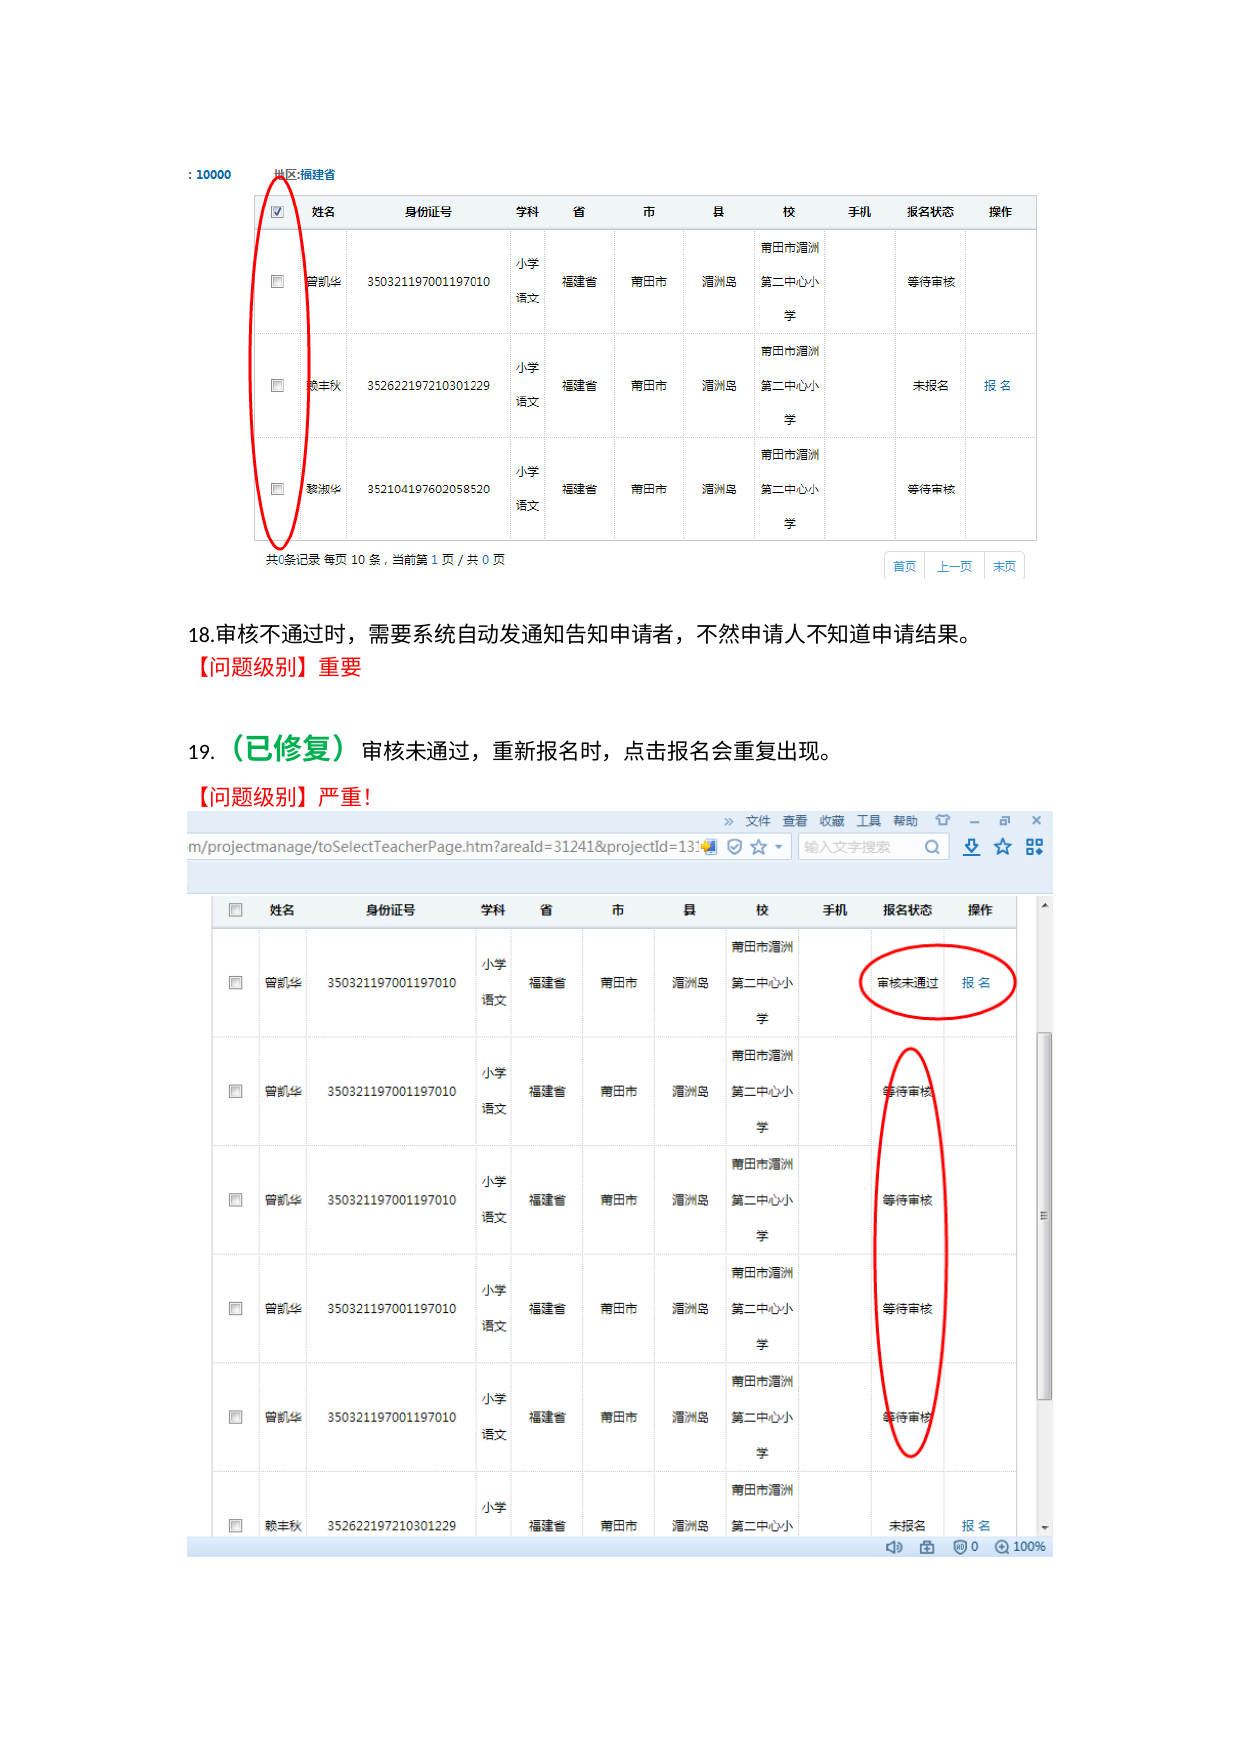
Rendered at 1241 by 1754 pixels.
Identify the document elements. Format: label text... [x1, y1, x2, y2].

picture [187, 811, 1053, 1557]
picture [187, 161, 1054, 579]
text 【问题级别】重要 [187, 649, 1053, 682]
text 【问题级别】严重！ [187, 779, 1053, 811]
text 18.审核不通过时，需要系统自动发通知告知申请者，不然申请人不知道申请结果。 [187, 617, 1053, 649]
text 19.（已修复）审核未通过，重新报名时，点击报名会重复出现。 [187, 714, 1053, 779]
